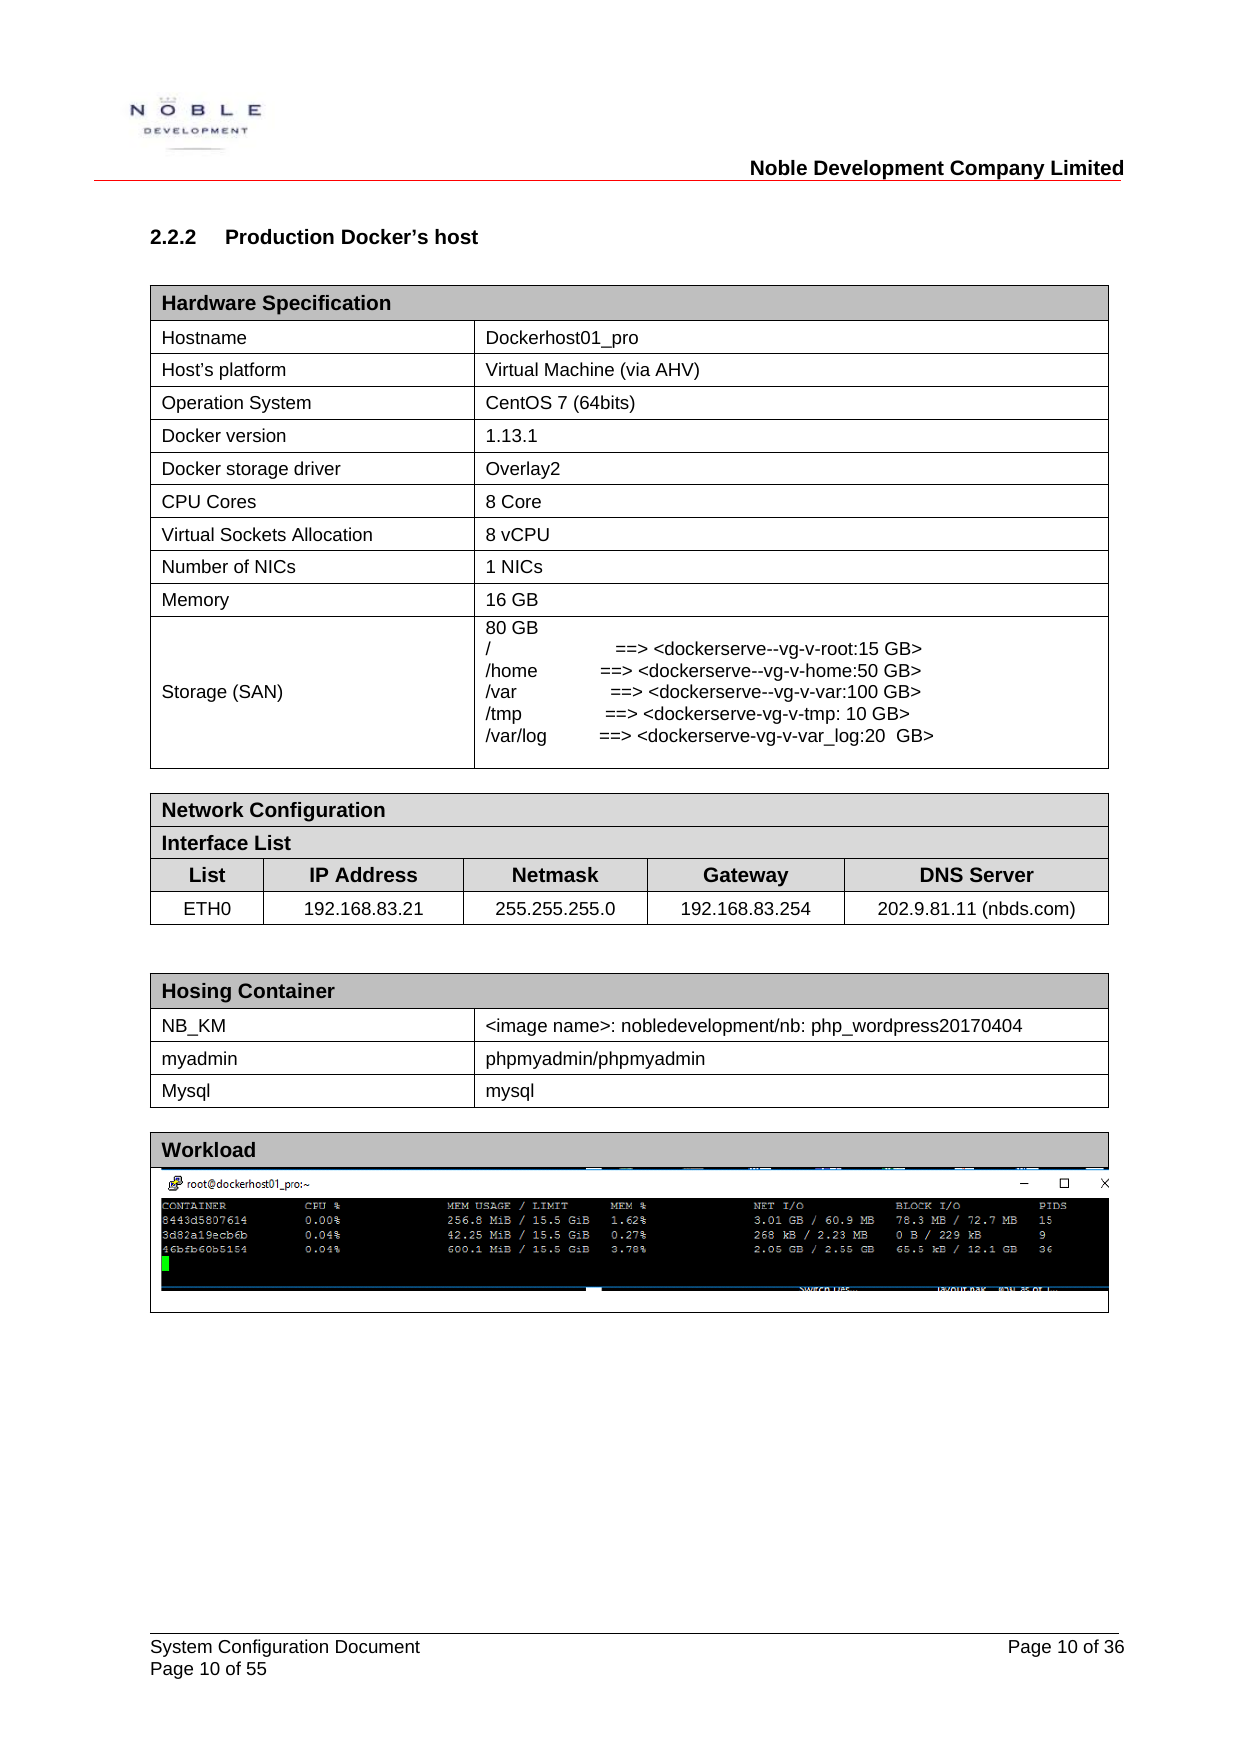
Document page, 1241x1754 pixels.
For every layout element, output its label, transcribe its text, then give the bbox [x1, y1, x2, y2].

table_cell Memory [151, 584, 474, 616]
table_cell Mysql [151, 1075, 474, 1107]
table_cell Operation System [151, 387, 474, 419]
table_cell Docker version [151, 420, 474, 452]
table_cell IP Address [264, 859, 463, 891]
table_cell 192.168.83.254 [648, 892, 844, 924]
table_cell Host’s platform [151, 354, 474, 386]
table_cell CentOS 7 (64bits) [475, 387, 1108, 419]
table_cell Overlay2 [475, 453, 1108, 484]
picture [93, 75, 302, 176]
table_cell Netmask [464, 859, 647, 891]
table_cell 1 NICs [475, 551, 1108, 583]
table_cell 255.255.255.0 [464, 892, 647, 924]
picture [161, 1168, 1109, 1291]
table_cell Hostname [151, 321, 474, 353]
table_cell Number of NICs [151, 551, 474, 583]
table_cell List [151, 859, 263, 891]
table_cell <image name>: nobledevelopment/nb: php_wordpress20170404 [475, 1009, 1108, 1041]
table_cell Docker storage driver [151, 453, 474, 484]
table_header Workload [151, 1133, 1108, 1167]
table_cell Storage (SAN) [151, 617, 474, 768]
table_cell myadmin [151, 1042, 474, 1074]
table_cell 192.168.83.21 [264, 892, 463, 924]
subtitle Production Docker’s host [150, 225, 1118, 249]
table_cell Dockerhost01_pro [475, 321, 1108, 353]
table_header Hosing Container [151, 974, 1108, 1008]
table_cell 80 GB / ==> <dockerserve--vg-v-root:15 GB> /home ==> <dockerserve--vg-v-home:50 GB> /var ==> <dockerserve--vg-v-var:100 GB> /tmp ==> <dockerserve-vg-v-tmp: 10 GB> /var/log ==> <dockerserve-vg-v-var_log:20 GB> [475, 617, 1108, 768]
table_cell NB_KM [151, 1009, 474, 1041]
table_cell Virtual Machine (via AHV) [475, 354, 1108, 386]
table_cell 16 GB [475, 584, 1108, 616]
table_cell phpmyadmin/phpmyadmin [475, 1042, 1108, 1074]
table_header Network Configuration [151, 794, 1108, 826]
table_header Hardware Specification [151, 286, 1108, 320]
table_cell [151, 1168, 1108, 1312]
table_cell Virtual Sockets Allocation [151, 518, 474, 550]
table_cell ETH0 [151, 892, 263, 924]
table_cell Gateway [648, 859, 844, 891]
table_cell 1.13.1 [475, 420, 1108, 452]
table_cell 8 vCPU [475, 518, 1108, 550]
table_cell Interface List [151, 827, 1108, 858]
table_cell 8 Core [475, 485, 1108, 517]
table_cell 202.9.81.11 (nbds.com) [845, 892, 1108, 924]
table_cell CPU Cores [151, 485, 474, 517]
table_cell mysql [475, 1075, 1108, 1107]
table_cell DNS Server [845, 859, 1108, 891]
